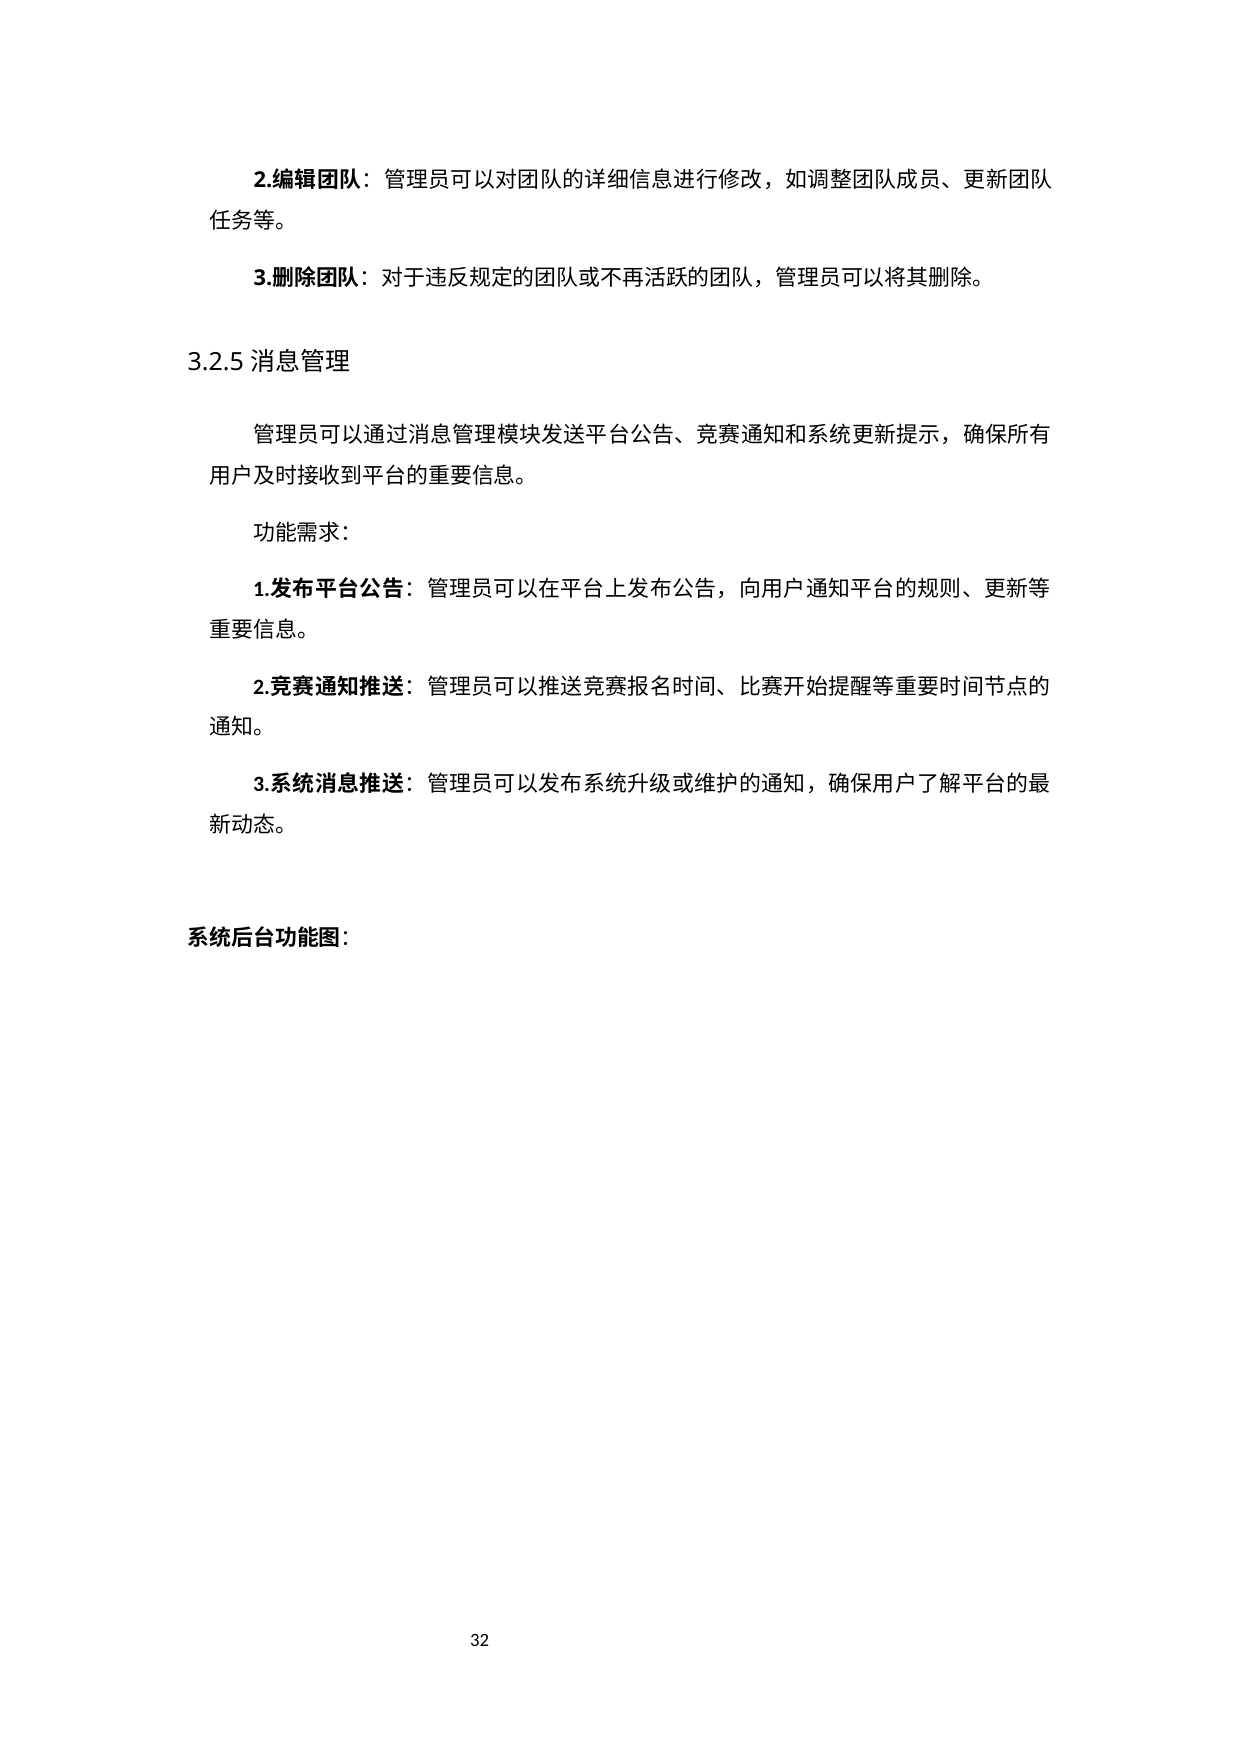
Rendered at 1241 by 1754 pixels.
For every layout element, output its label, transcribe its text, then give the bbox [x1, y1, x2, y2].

text 管理员可以通过消息管理模块发送平台公告、竞赛通知和系统更新提示，确保所有用户及时接收到平台的重要信息。 [209, 417, 1053, 490]
text 1.发布平台公告：管理员可以在平台上发布公告，向用户通知平台的规则、更新等重要信息。 [209, 571, 1053, 644]
subtitle 3.2.5 消息管理 [187, 327, 1053, 392]
text 功能需求： [209, 514, 1053, 547]
text 3.删除团队：对于违反规定的团队或不再活跃的团队，管理员可以将其删除。 [209, 259, 1053, 292]
text 2.竞赛通知推送：管理员可以推送竞赛报名时间、比赛开始提醒等重要时间节点的通知。 [209, 668, 1053, 741]
text 2.编辑团队：管理员可以对团队的详细信息进行修改，如调整团队成员、更新团队任务等。 [209, 162, 1053, 235]
text 系统后台功能图： [187, 919, 1053, 952]
text 3.系统消息推送：管理员可以发布系统升级或维护的通知，确保用户了解平台的最新动态。 [209, 766, 1053, 839]
